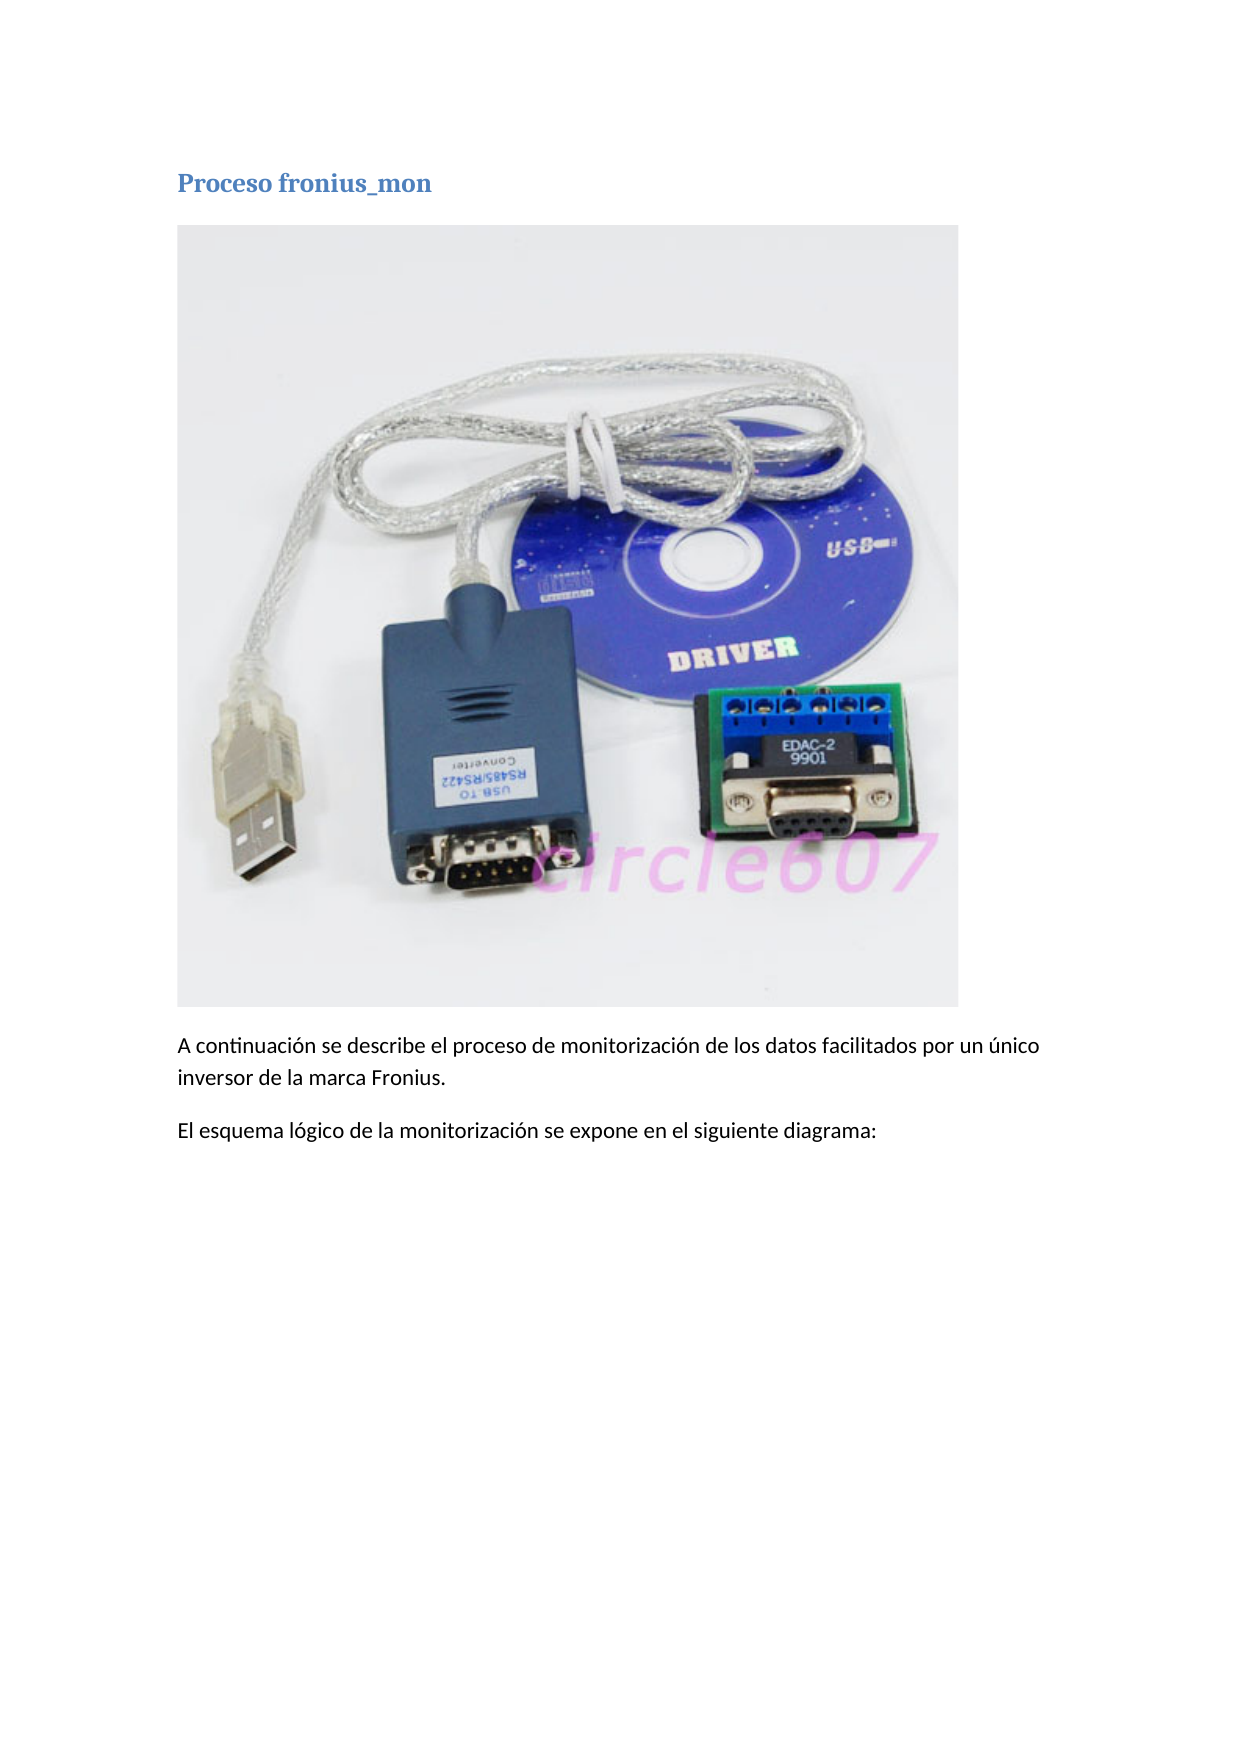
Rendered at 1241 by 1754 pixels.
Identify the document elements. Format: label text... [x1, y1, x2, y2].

text El esquema lógico de la monitorización se expone en el siguiente diagrama: [177, 1116, 1063, 1144]
picture [177, 225, 959, 1007]
text A continuación se describe el proceso de monitorización de los datos facilitados por un único inversor de la marca Fronius. [177, 1031, 1063, 1091]
subtitle Proceso fronius_mon [177, 168, 1063, 199]
